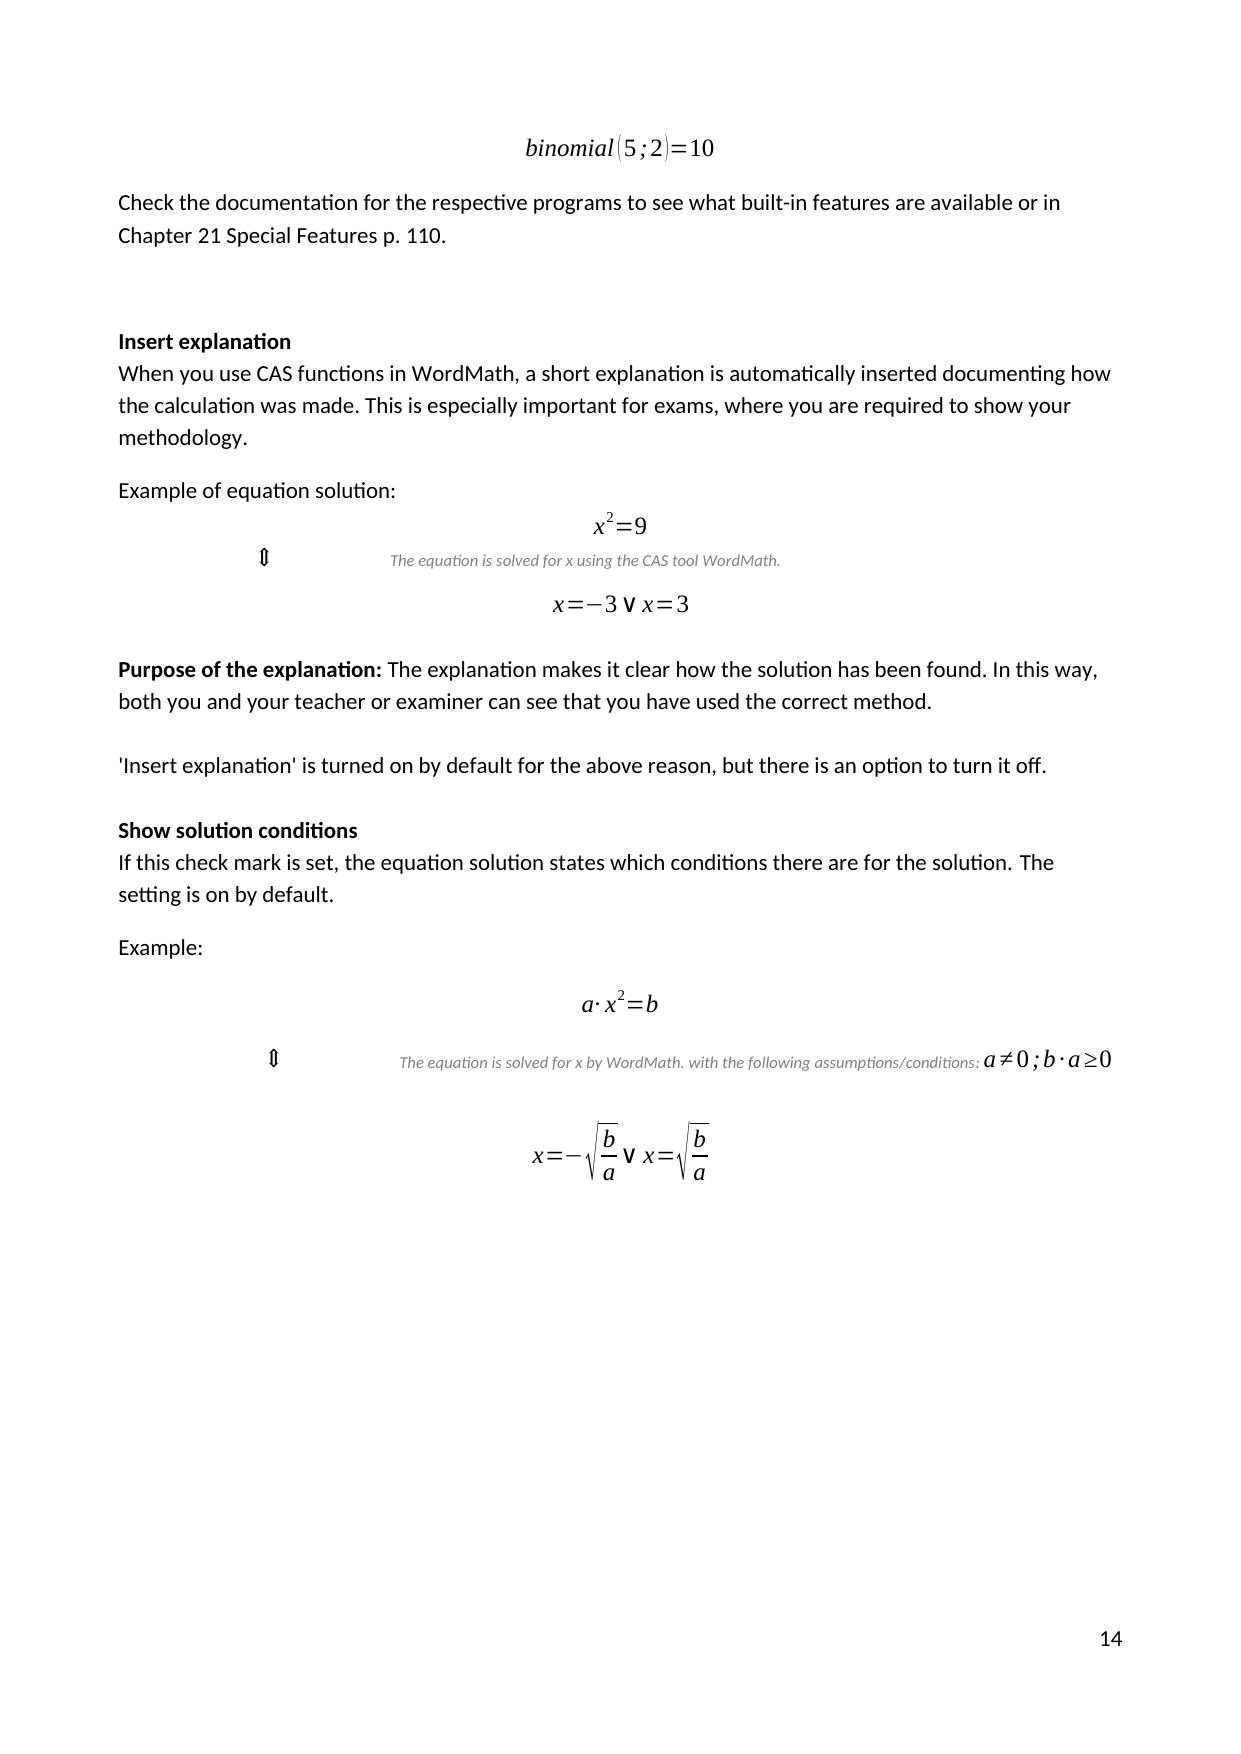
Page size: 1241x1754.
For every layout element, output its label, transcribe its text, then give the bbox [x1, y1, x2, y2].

text Purpose of the explanation: The explanation makes it clear how the solution has been found. In this way, both you and your teacher or examiner can see that you have used the correct method. [118, 655, 1122, 715]
text The equation is solved for x by WordMath. with the following assumptions/conditions: [118, 1042, 1122, 1083]
text When you use CAS functions in WordMath, a short explanation is automatically inserted documenting how the calculation was made. This is especially important for exams, where you are required to show your methodology. [118, 359, 1122, 451]
text Example of equation solution: [118, 476, 1122, 504]
text The equation is solved for x using the CAS tool WordMath. [118, 544, 1122, 584]
text Check the documentation for the respective programs to see what built-in features are available or in Chapter 21 Special Features p. 98. [118, 188, 1122, 249]
text Example: [118, 933, 1122, 961]
text Insert explanation [118, 327, 1122, 355]
text 'Insert explanation' is turned on by default for the above reason, but there is an option to turn it off. [118, 752, 1122, 779]
text Show solution conditions If this check mark is set, the equation solution states which conditions there are for the solution. The setting is on by default. [118, 816, 1122, 908]
